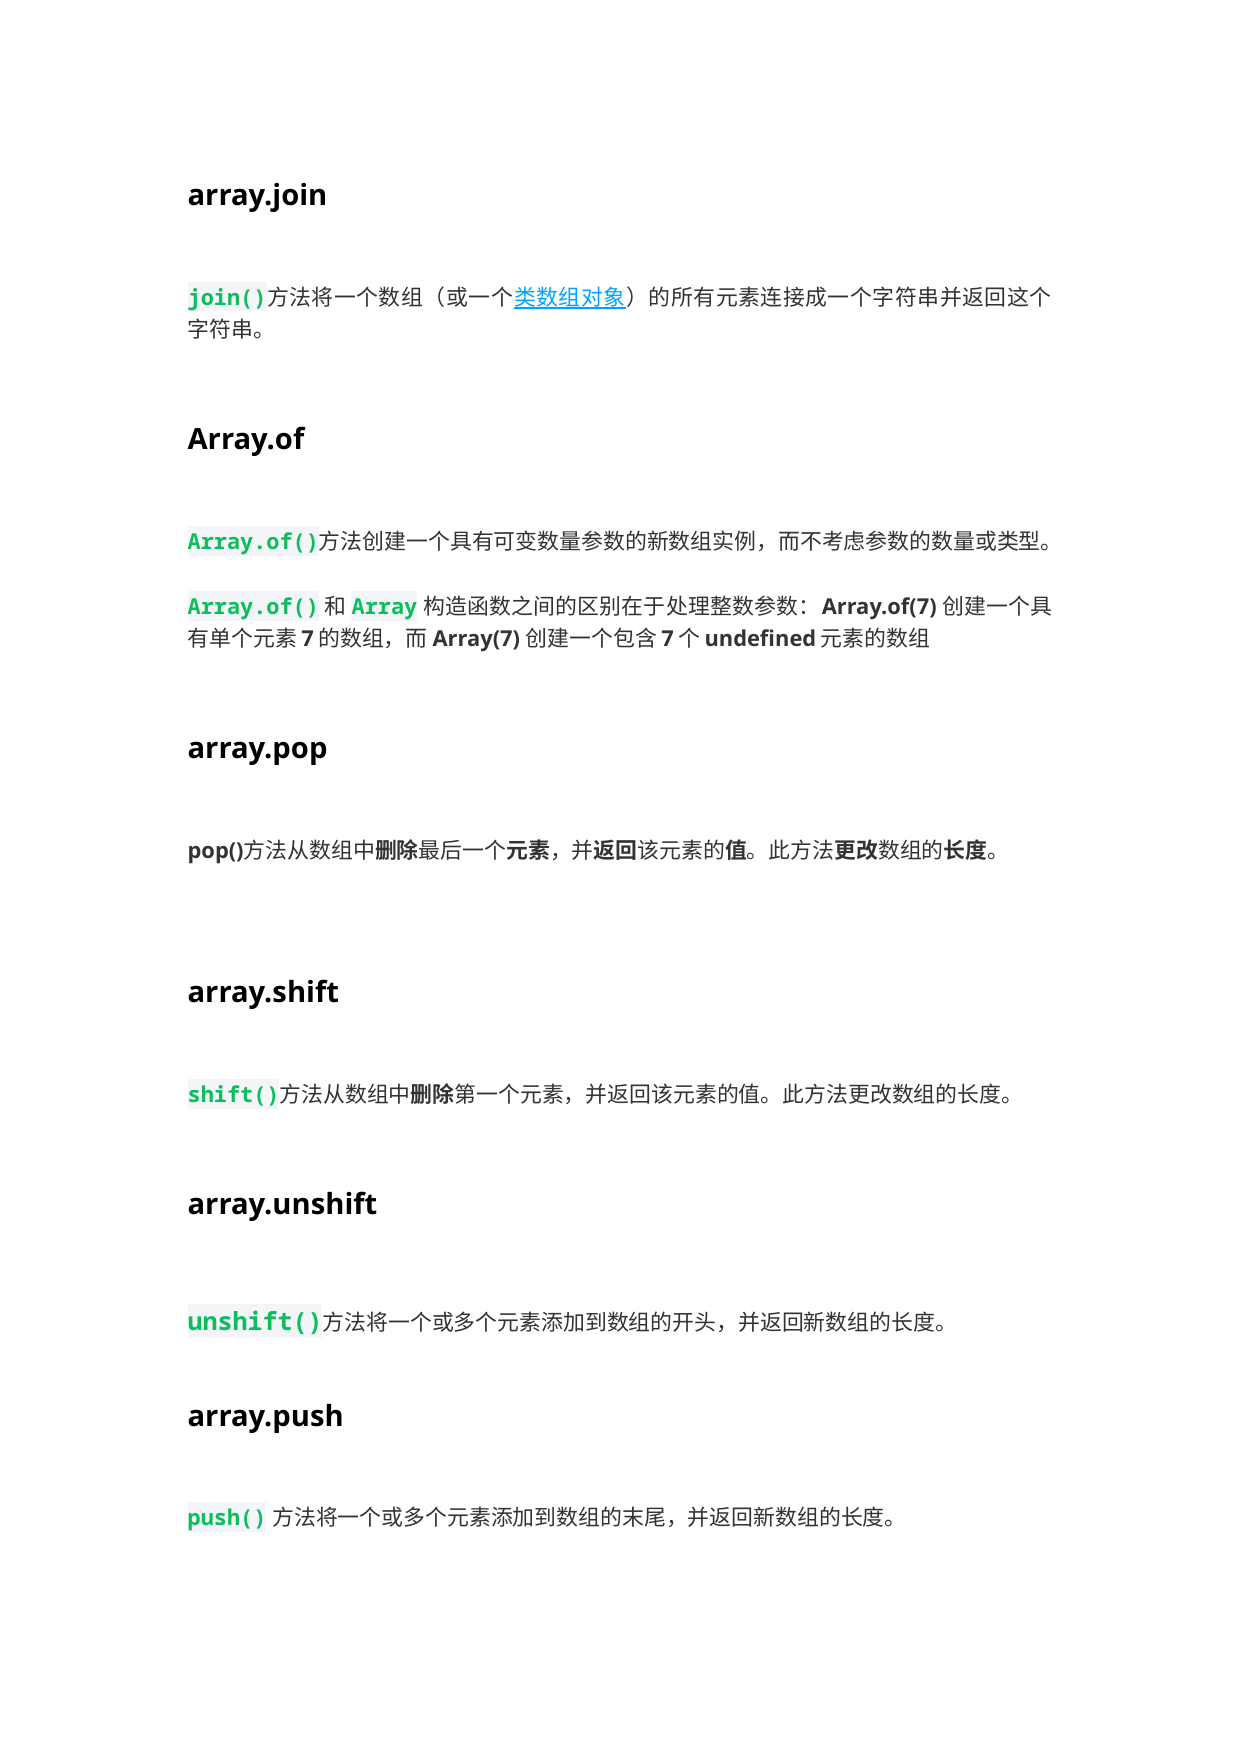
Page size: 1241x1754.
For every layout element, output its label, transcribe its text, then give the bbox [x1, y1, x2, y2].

text push() 方法将一个或多个元素添加到数组的末尾，并返回新数组的长度。 [187, 1500, 1053, 1532]
subtitle Array.of [187, 406, 1053, 471]
text unshift()方法将一个或多个元素添加到数组的开头，并返回新数组的长度。 [187, 1288, 1053, 1353]
subtitle array.shift [187, 959, 1053, 1024]
text Array.of() 和 Array 构造函数之间的区别在于处理整数参数：Array.of(7) 创建一个具有单个元素7的数组，而 Array(7) 创建一个包含7个undefined元素的数组 [187, 588, 1053, 653]
text Array.of()方法创建一个具有可变数量参数的新数组实例，而不考虑参数的数量或类型。 [187, 523, 1053, 556]
text pop()方法从数组中删除最后一个元素，并返回该元素的值。此方法更改数组的长度。 [187, 832, 1053, 865]
text shift()方法从数组中删除第一个元素，并返回该元素的值。此方法更改数组的长度。 [187, 1077, 1053, 1109]
text join()方法将一个数组（或一个类数组对象）的所有元素连接成一个字符串并返回这个字符串。 [187, 279, 1053, 344]
subtitle array.push [187, 1382, 1053, 1447]
subtitle array.unshift [187, 1171, 1053, 1236]
subtitle array.pop [187, 715, 1053, 780]
subtitle array.join [187, 162, 1053, 227]
